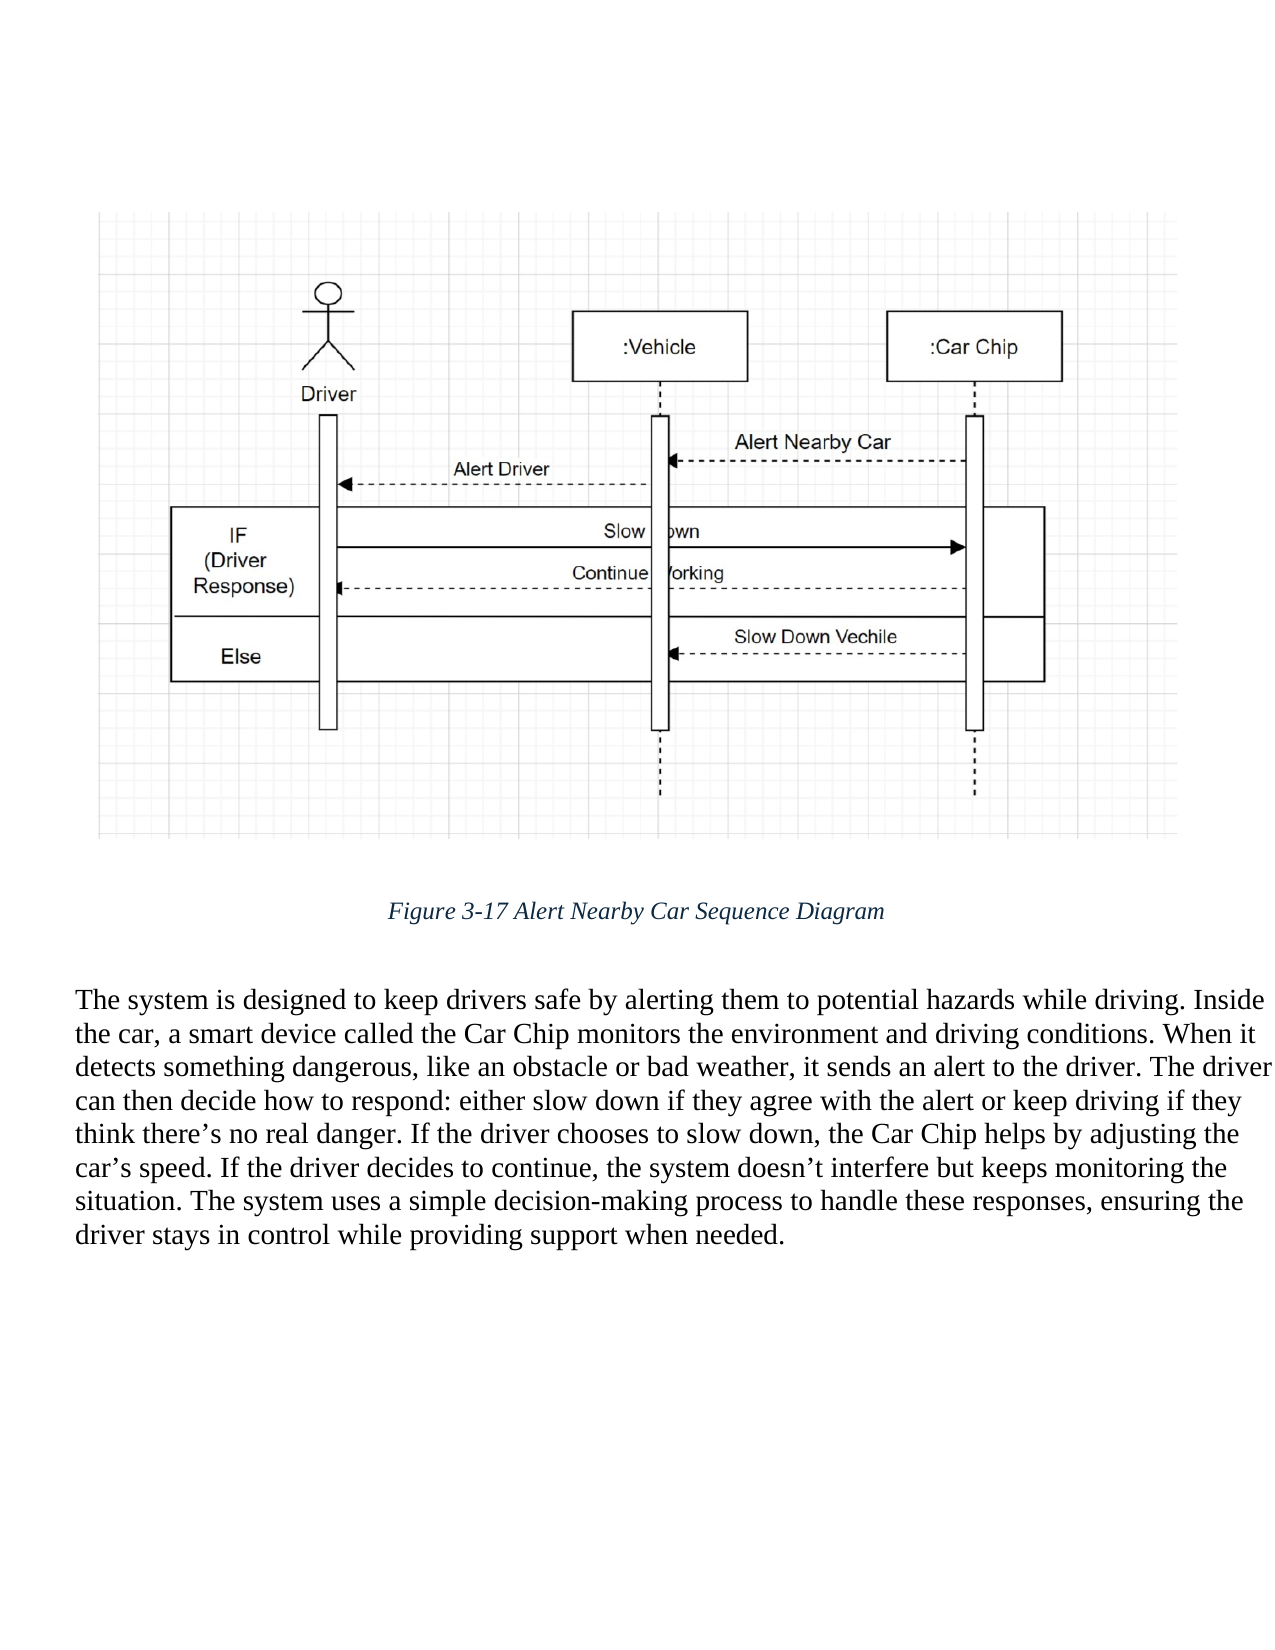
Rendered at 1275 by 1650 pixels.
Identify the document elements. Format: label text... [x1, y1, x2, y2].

text Figure 3-17 Alert Nearby Car Sequence Diagram [0, 896, 1275, 925]
text The system is designed to keep drivers safe by alerting them to potential hazards while driving. Inside the car, a smart device called the Car Chip monitors the environment and driving conditions. When it detects something dangerous, like an obstacle or bad weather, it sends an alert to the driver. The driver can then decide how to respond: either slow down if they agree with the alert or keep driving if they think there’s no real danger. If the driver chooses to slow down, the Car Chip helps by adjusting the car’s speed. If the driver decides to continue, the system doesn’t interfere but keeps monitoring the situation. The system uses a simple decision-making process to handle these responses, ensuring the driver stays in control while providing support when needed. [75, 982, 1275, 1251]
picture [97, 212, 1178, 839]
